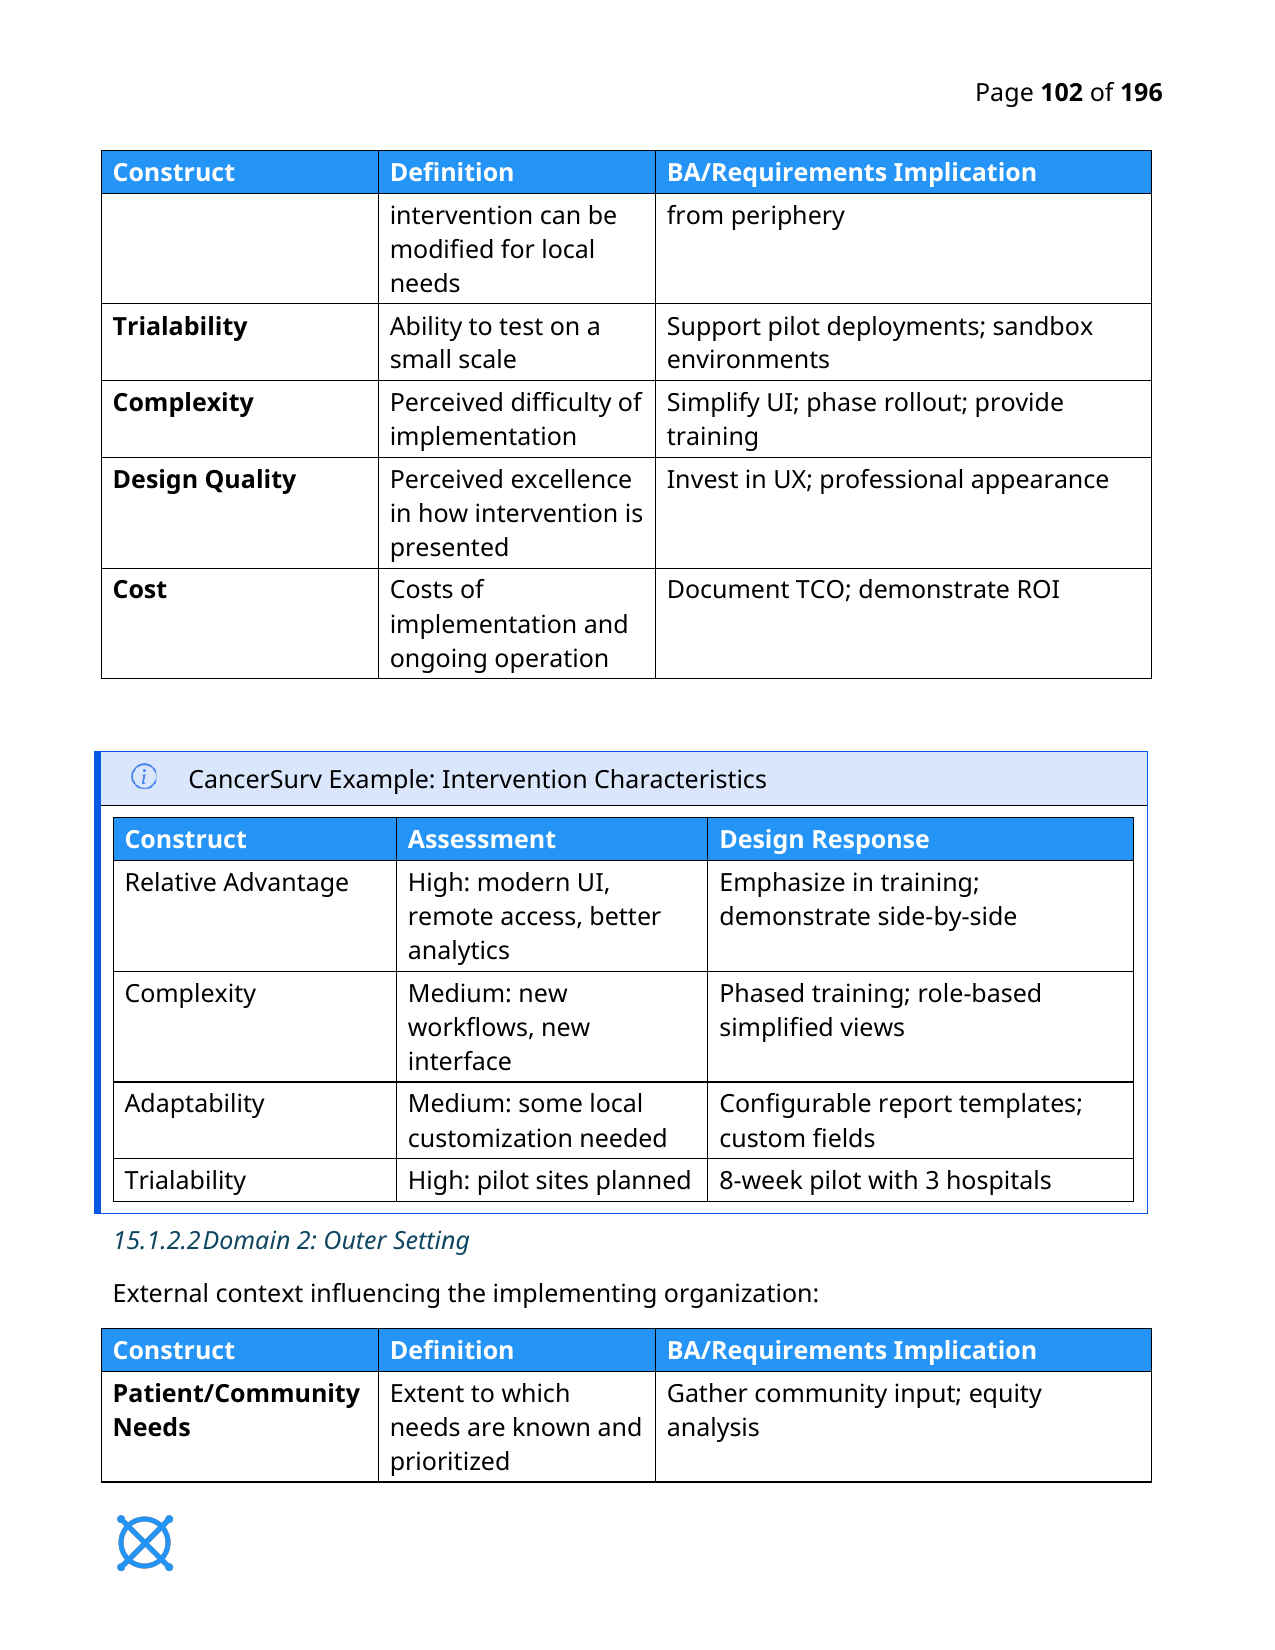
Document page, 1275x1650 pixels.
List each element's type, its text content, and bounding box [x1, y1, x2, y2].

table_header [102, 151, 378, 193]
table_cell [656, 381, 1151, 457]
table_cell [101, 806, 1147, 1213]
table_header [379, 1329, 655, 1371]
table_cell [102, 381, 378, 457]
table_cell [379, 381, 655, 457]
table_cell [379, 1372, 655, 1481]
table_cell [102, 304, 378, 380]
text External context influencing the implementing organization: [112, 1275, 1162, 1309]
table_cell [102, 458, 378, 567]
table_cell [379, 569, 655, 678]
picture [112, 1511, 177, 1575]
subtitle Domain 2: Outer Setting [112, 1222, 1162, 1256]
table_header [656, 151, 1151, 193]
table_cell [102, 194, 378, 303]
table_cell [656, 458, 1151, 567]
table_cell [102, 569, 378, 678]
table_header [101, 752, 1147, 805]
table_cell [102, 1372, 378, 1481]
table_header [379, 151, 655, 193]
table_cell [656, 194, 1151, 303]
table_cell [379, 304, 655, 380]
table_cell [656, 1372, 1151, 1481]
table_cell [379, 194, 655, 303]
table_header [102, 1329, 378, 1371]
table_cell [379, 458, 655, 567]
picture [131, 763, 157, 789]
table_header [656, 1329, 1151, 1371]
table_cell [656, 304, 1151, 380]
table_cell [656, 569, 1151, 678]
